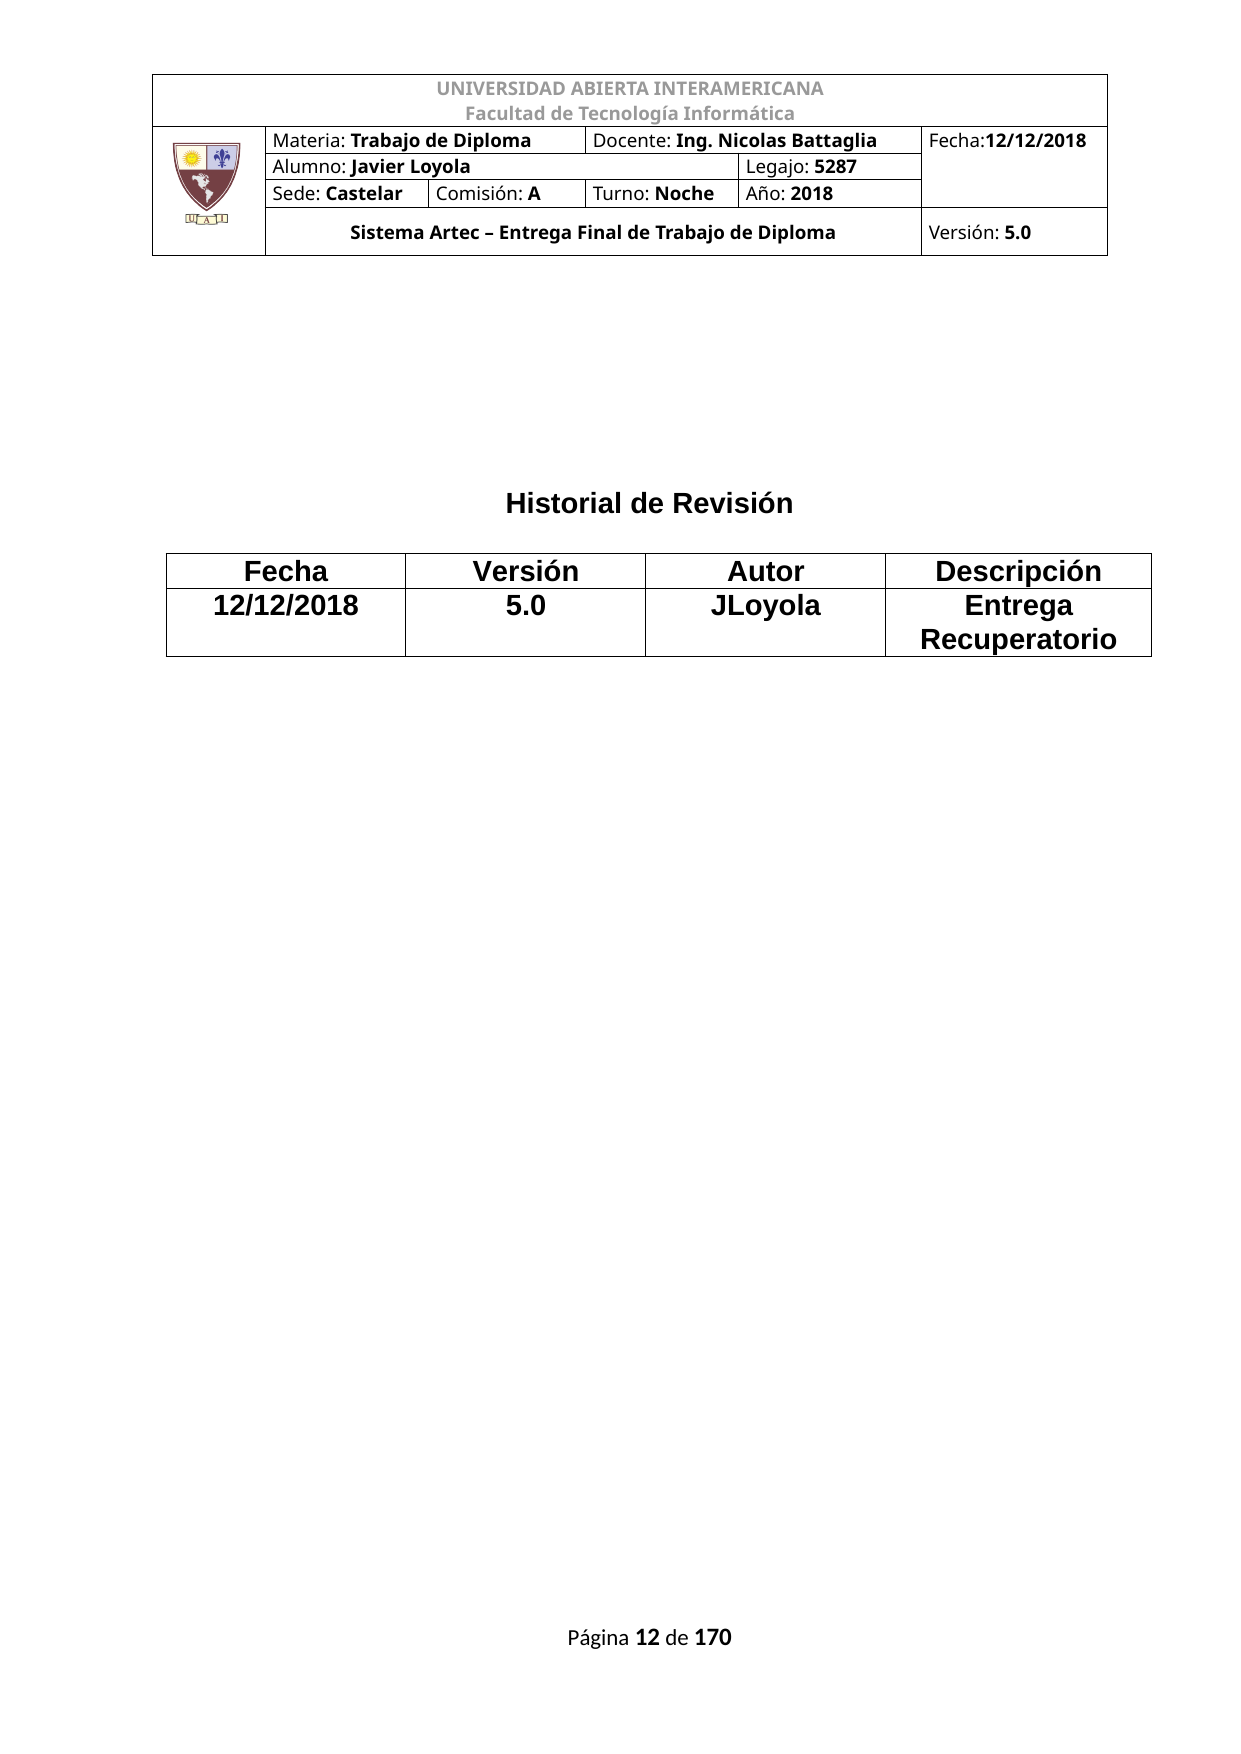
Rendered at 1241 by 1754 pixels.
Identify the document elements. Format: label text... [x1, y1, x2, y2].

table_header Autor [646, 554, 885, 587]
table_cell 5.0 [406, 589, 645, 656]
table_header Versión [406, 554, 645, 587]
table_header Descripción [886, 554, 1151, 587]
table_cell JLoyola [646, 589, 885, 656]
text Historial de Revisión [177, 486, 1122, 519]
table_header Fecha [167, 554, 405, 587]
table_cell 12/12/2018 [167, 589, 405, 656]
table_cell Entrega Recuperatorio [886, 589, 1151, 656]
picture [157, 136, 257, 228]
